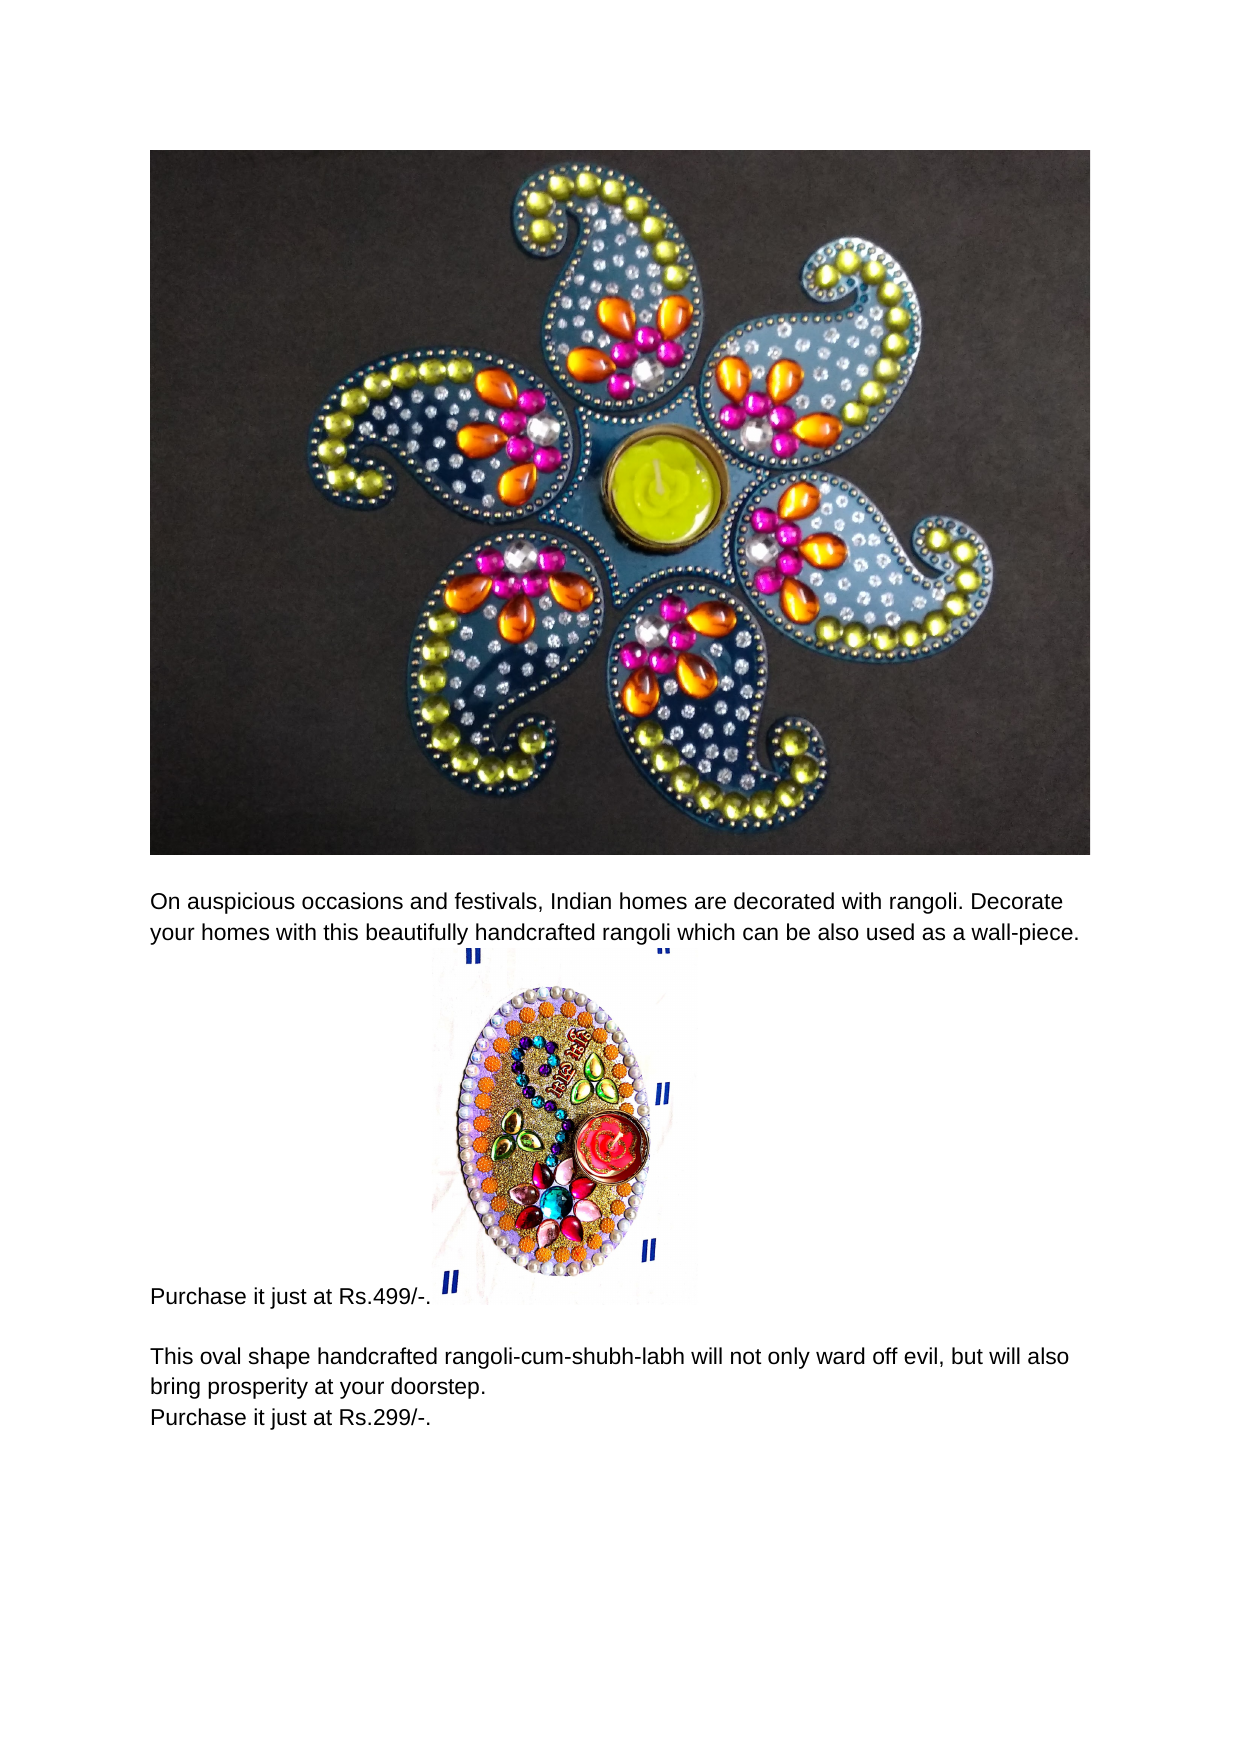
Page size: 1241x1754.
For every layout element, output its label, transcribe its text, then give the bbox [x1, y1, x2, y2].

text Purchase it just at Rs.299/-. [150, 1403, 1090, 1430]
text This oval shape handcrafted rangoli-cum-shubh-labh will not only ward off evil, but will also bring prosperity at your doorstep. [150, 1343, 1090, 1400]
picture [431, 948, 699, 1305]
picture [150, 150, 1091, 855]
text On auspicious occasions and festivals, Indian homes are decorated with rangoli. Decorate your homes with this beautifully handcrafted rangoli which can be also used as a wall-piece. [150, 888, 1090, 945]
